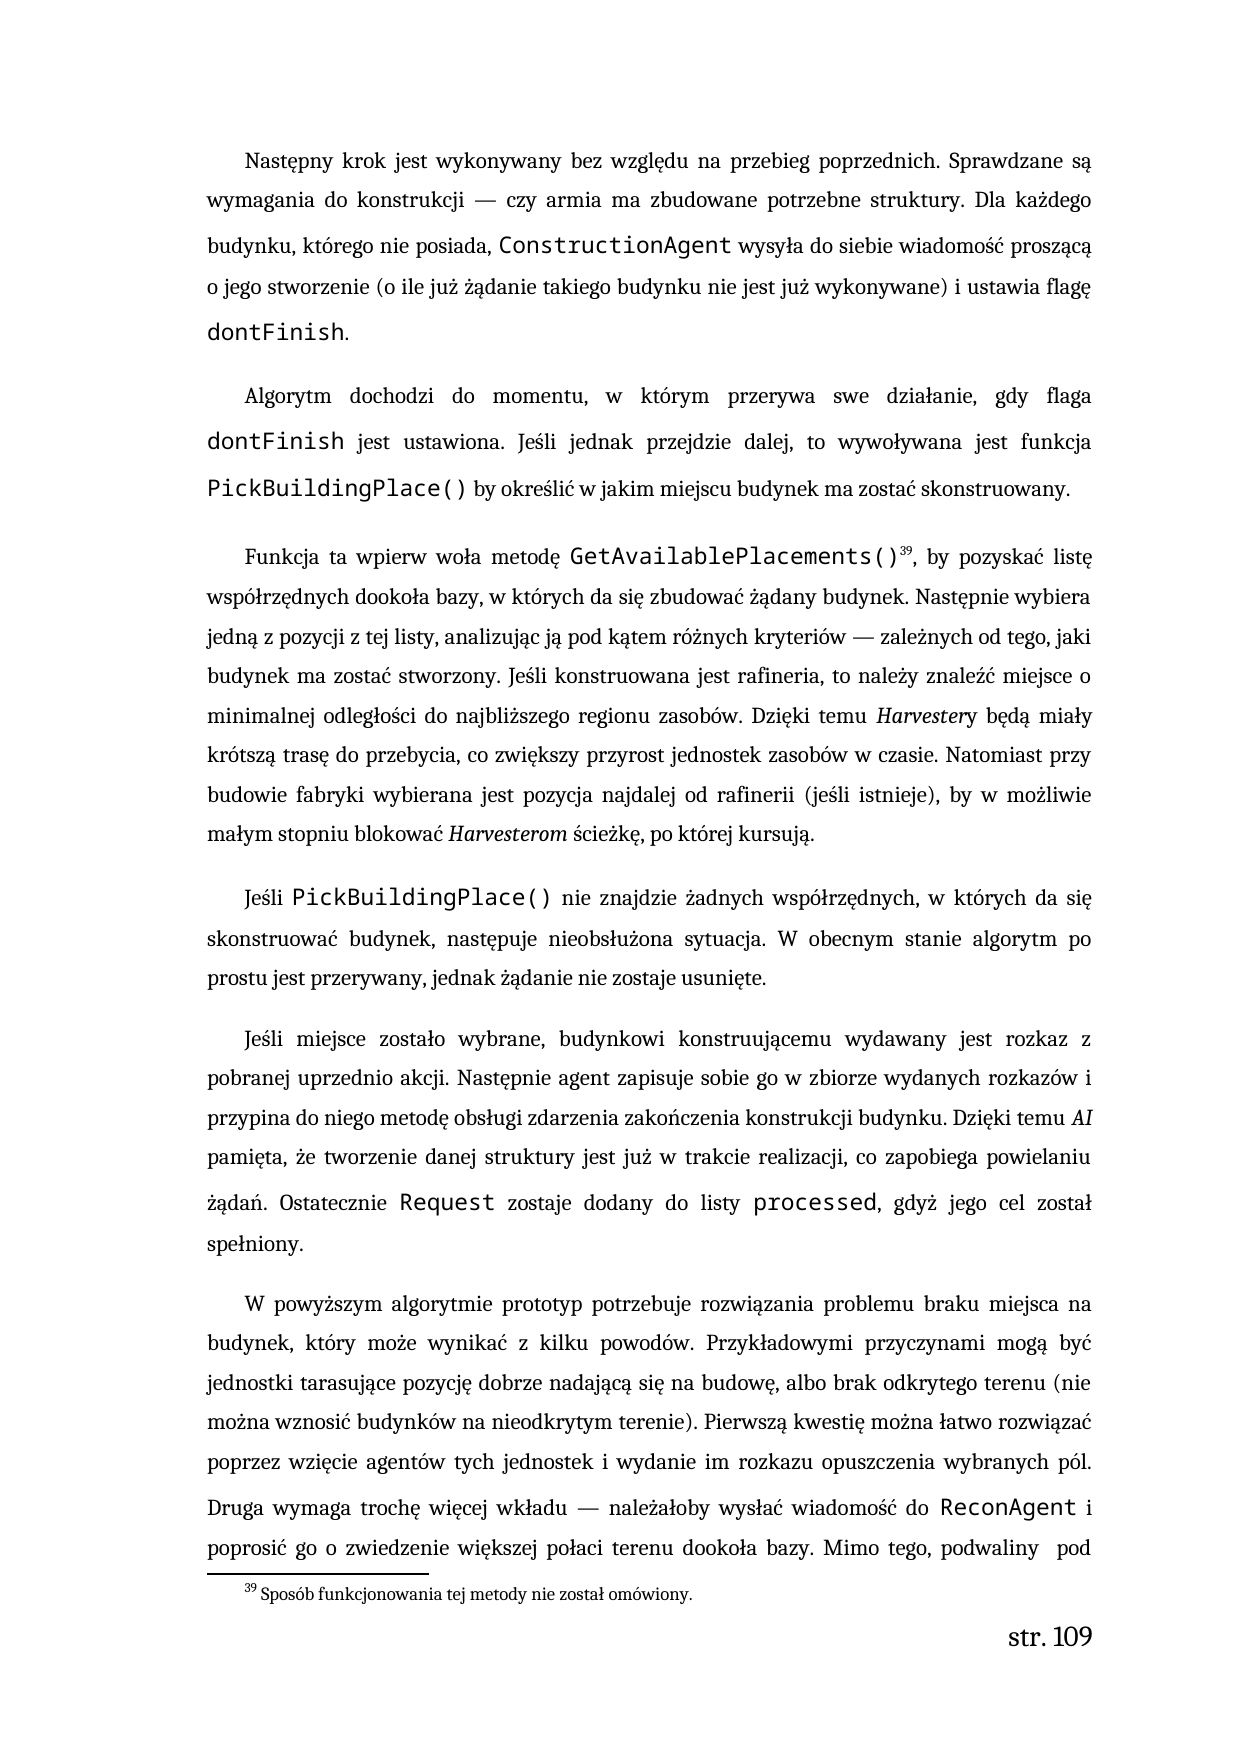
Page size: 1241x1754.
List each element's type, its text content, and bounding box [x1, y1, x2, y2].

text Algorytm dochodzi do momentu, w którym przerywa swe działanie, gdy flaga dontFinish jest ustawiona. Jeśli jednak przejdzie dalej, to wywoływana jest funkcja PickBuildingPlace() by określić w jakim miejscu budynek ma zostać skonstruowany. [207, 383, 1092, 503]
text Następny krok jest wykonywany bez względu na przebieg poprzednich. Sprawdzane są wymagania do konstrukcji — czy armia ma zbudowane potrzebne struktury. Dla każdego budynku, którego nie posiada, ConstructionAgent wysyła do siebie wiadomość proszącą o jego stworzenie (o ile już żądanie takiego budynku nie jest już wykonywane) i ustawia flagę dontFinish. [207, 148, 1092, 347]
text Jeśli miejsce zostało wybrane, budynkowi konstruującemu wydawany jest rozkaz z pobranej uprzednio akcji. Następnie agent zapisuje sobie go w zbiorze wydanych rozkazów i przypina do niego metodę obsługi zdarzenia zakończenia konstrukcji budynku. Dzięki temu AI pamięta, że tworzenie danej struktury jest już w trakcie realizacji, co zapobiega powielaniu żądań. Ostatecznie Request zostaje dodany do listy processed, gdyż jego cel został spełniony. [207, 1026, 1092, 1257]
text Funkcja ta wpierw woła metodę GetAvailablePlacements(), by pozyskać listę współrzędnych dookoła bazy, w których da się zbudować żądany budynek. Następnie wybiera jedną z pozycji z tej listy, analizując ją pod kątem różnych kryteriów — zależnych od tego, jaki budynek ma zostać stworzony. Jeśli konstruowana jest rafineria, to należy znaleźć miejsce o minimalnej odległości do najbliższego regionu zasobów. Dzięki temu Harvestery będą miały krótszą trasę do przebycia, co zwiększy przyrost jednostek zasobów w czasie. Natomiast przy budowie fabryki wybierana jest pozycja najdalej od rafinerii (jeśli istnieje), by w możliwie małym stopniu blokować Harvesterom ścieżkę, po której kursują. [207, 540, 1092, 847]
text Jeśli PickBuildingPlace() nie znajdzie żadnych współrzędnych, w których da się skonstruować budynek, następuje nieobsłużona sytuacja. W obecnym stanie algorytm po prostu jest przerywany, jednak żądanie nie zostaje usunięte. [207, 881, 1092, 992]
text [207, 1291, 1092, 1561]
